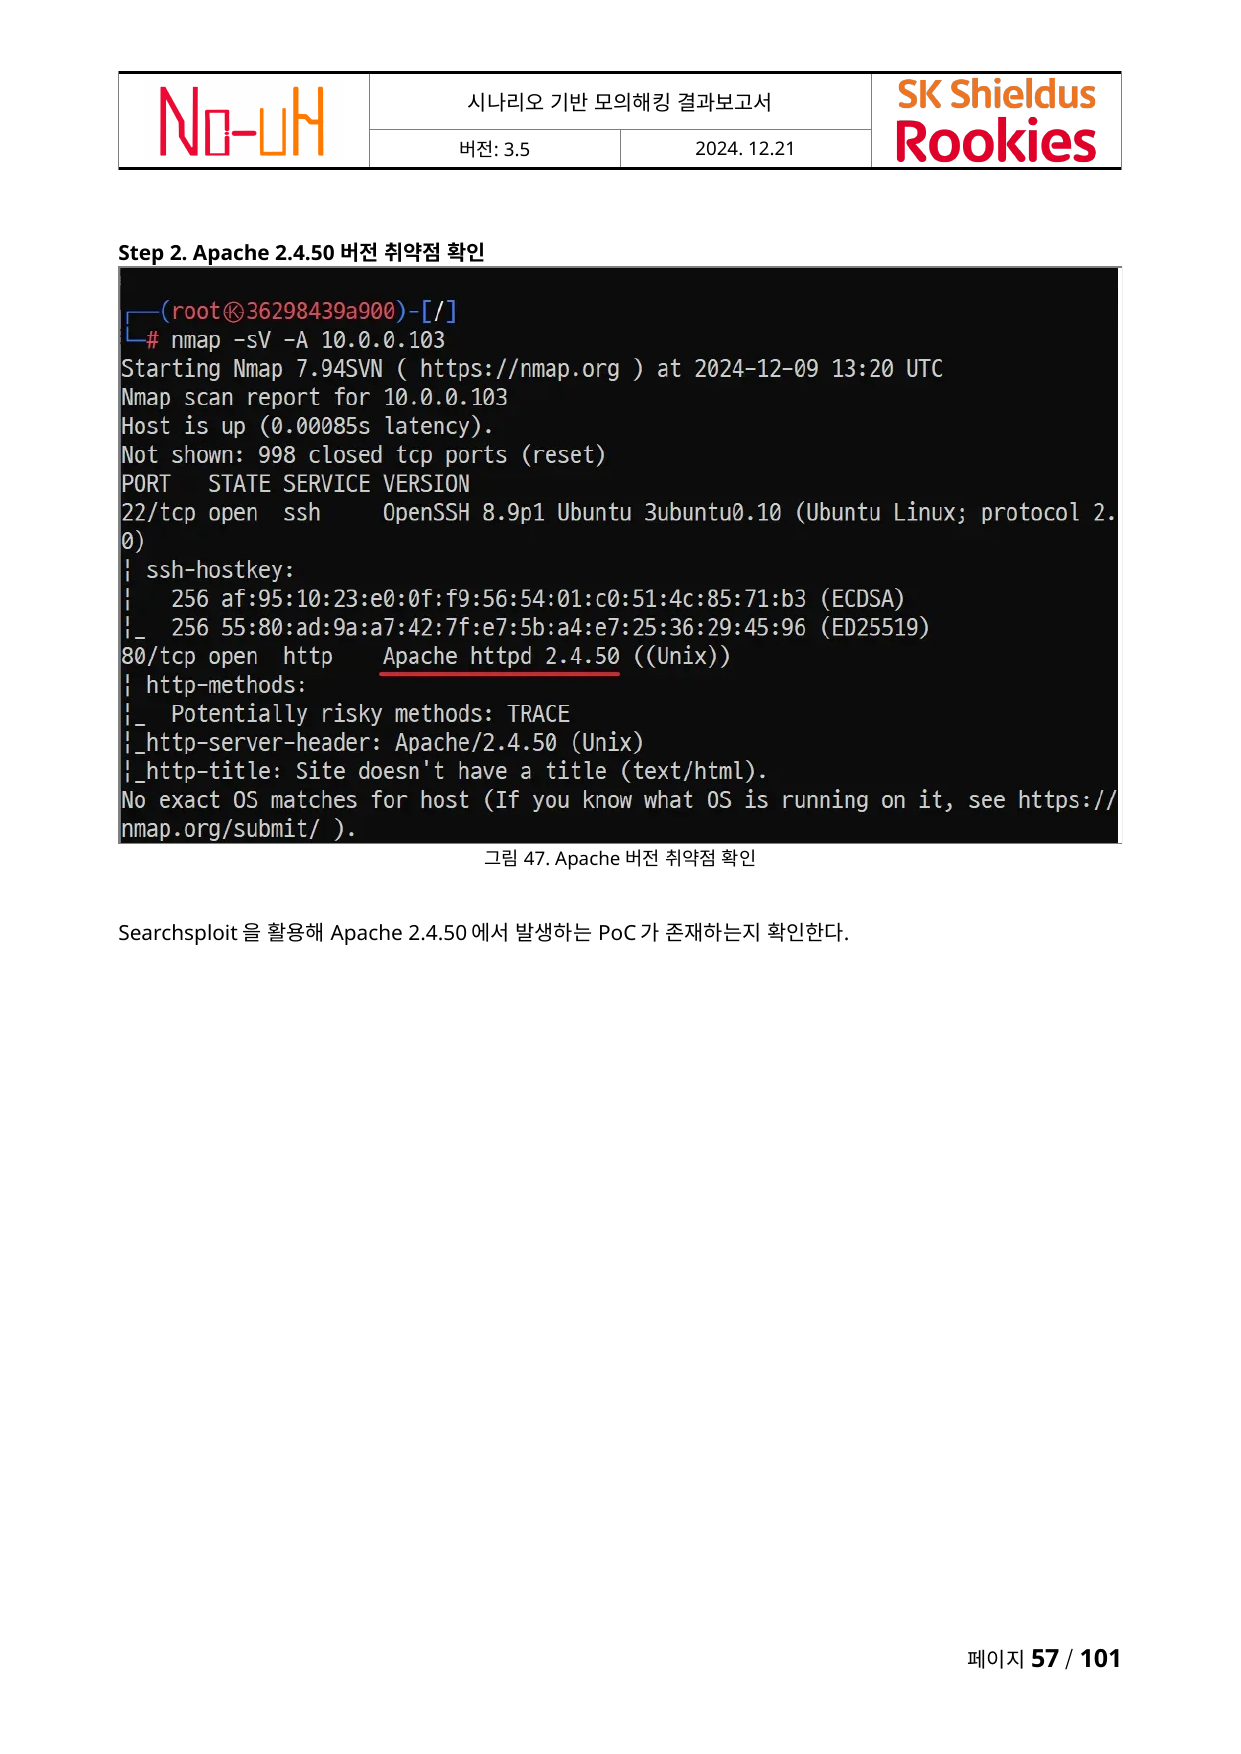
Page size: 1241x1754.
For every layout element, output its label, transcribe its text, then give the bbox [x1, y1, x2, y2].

picture [118, 266, 1123, 844]
text Step 2. Apache 2.4.50 버전 취약점 확인 [118, 236, 1122, 266]
picture [895, 73, 1097, 167]
text 그림 47. Apache 버전 취약점 확인 [118, 844, 1122, 871]
picture [143, 81, 345, 159]
text Searchsploit을 활용해 Apache 2.4.50에서 발생하는 PoC가 존재하는지 확인한다. [118, 916, 1122, 946]
